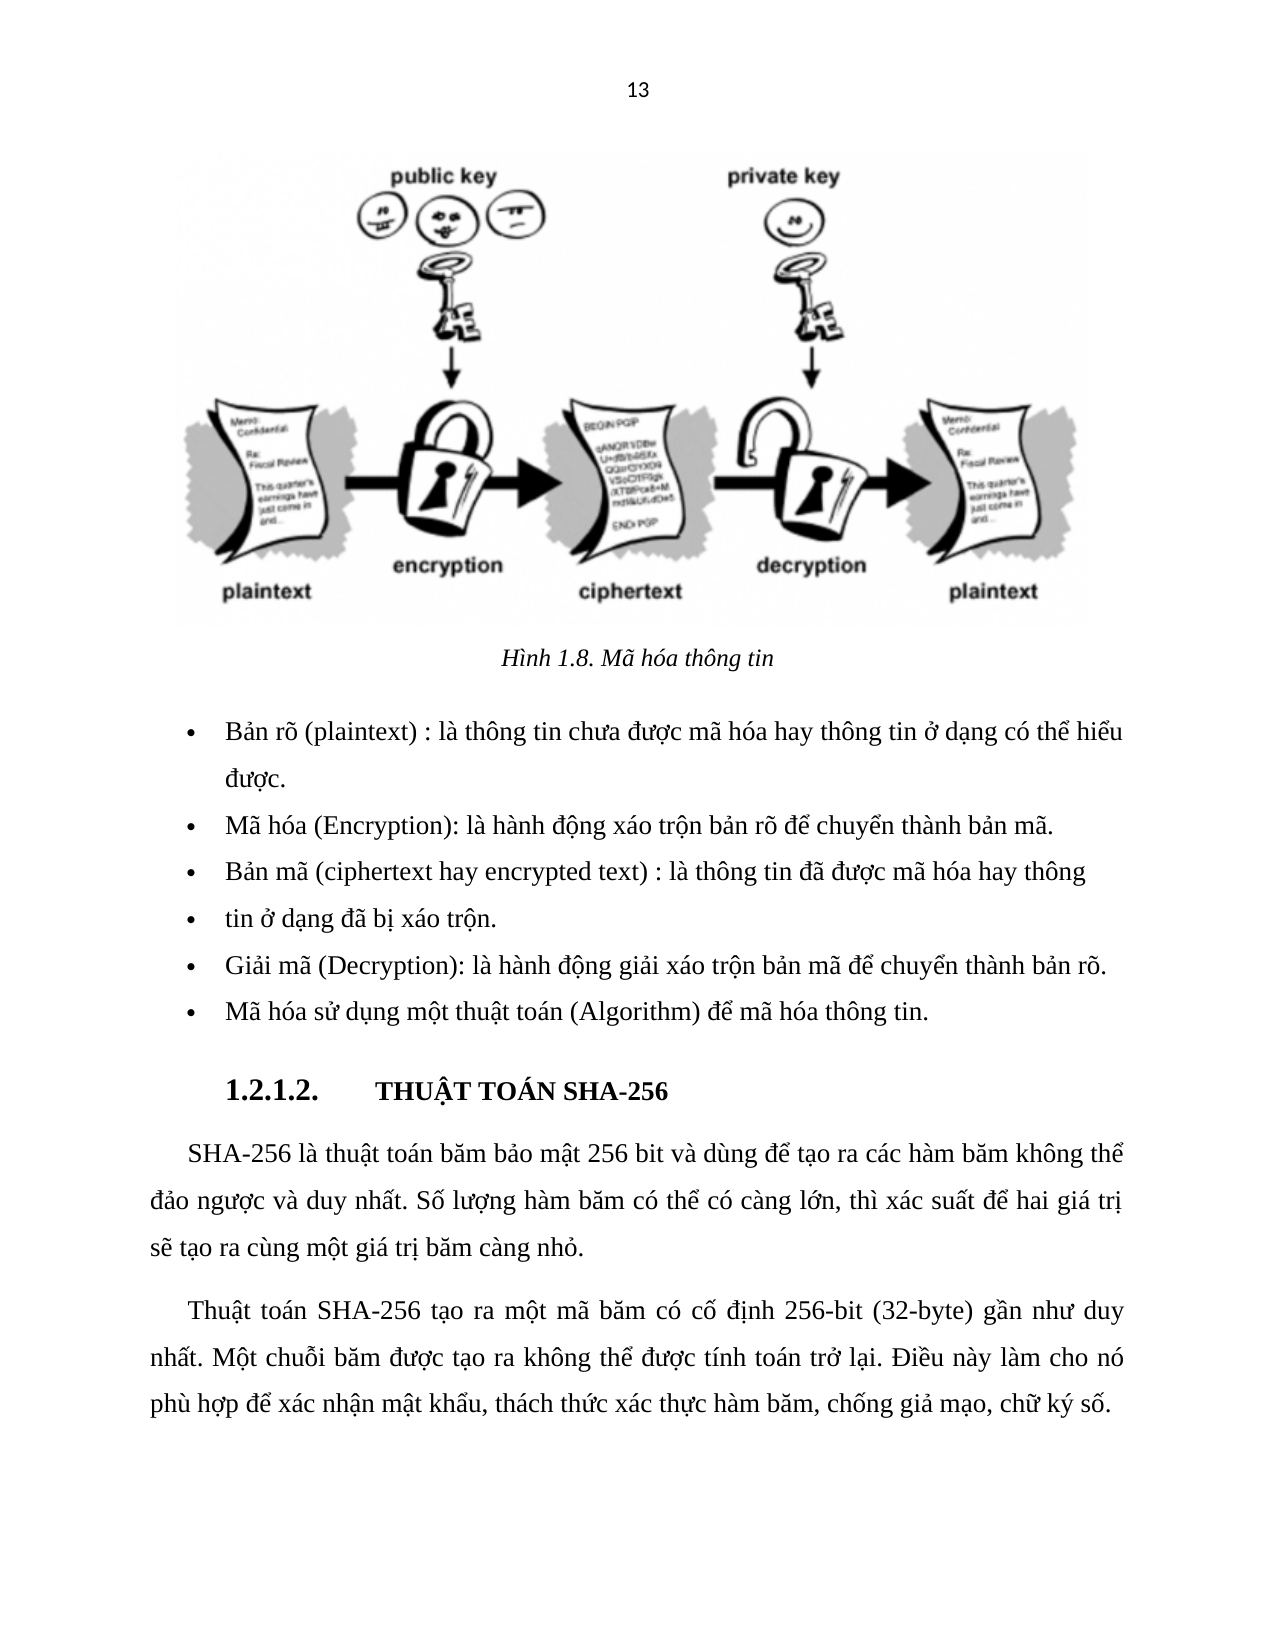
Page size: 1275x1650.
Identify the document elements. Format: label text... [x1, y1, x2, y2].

list Mã hóa sử dụng một thuật toán (Algorithm) để mã hóa thông tin. [187, 995, 1125, 1027]
text SHA-256 là thuật toán băm bảo mật 256 bit và dùng để tạo ra các hàm băm không thể đảo ngược và duy nhất. Số lượng hàm băm có thể có càng lớn, thì xác suất để hai giá trị sẽ tạo ra cùng một giá trị băm càng nhỏ. [150, 1138, 1125, 1184]
list Bản mã (ciphertext hay encrypted text) : là thông tin đã được mã hóa hay thông [187, 855, 1125, 887]
list Mã hóa (Encryption): là hành động xáo trộn bản rõ để chuyển thành bản mã. [187, 809, 1125, 840]
list Giải mã (Decryption): là hành động giải xáo trộn bản mã để chuyển thành bản rõ. [187, 949, 1125, 980]
list Bản rõ (plaintext) : là thông tin chưa được mã hóa hay thông tin ở dạng có thể hiểu được. [187, 715, 1125, 793]
list THUẬT TOÁN SHA-256 [225, 1071, 1125, 1107]
list tin ở dạng đã bị xáo trộn. [187, 902, 1125, 933]
list Hình 1.8. Mã hóa thông tin [150, 643, 1125, 672]
text Thuật toán SHA-256 tạo ra một mã băm có cố định 256-bit (32-byte) gần như duy nhất. Một chuỗi băm được tạo ra không thể được tính toán trở lại. Điều này làm cho nó phù hợp để xác nhận mật khẩu, thách thức xác thực hàm băm, chống giả mạo, chữ ký số. [150, 1294, 1125, 1419]
picture [150, 150, 1125, 631]
text SHA-256 là thuật toán băm bảo mật 256 bit và dùng để tạo ra các hàm băm không thể đảo ngược và duy nhất. Số lượng hàm băm có thể có càng lớn, thì xác suất để hai giá trị sẽ tạo ra cùng một giá trị băm càng nhỏ. [150, 1215, 1125, 1262]
